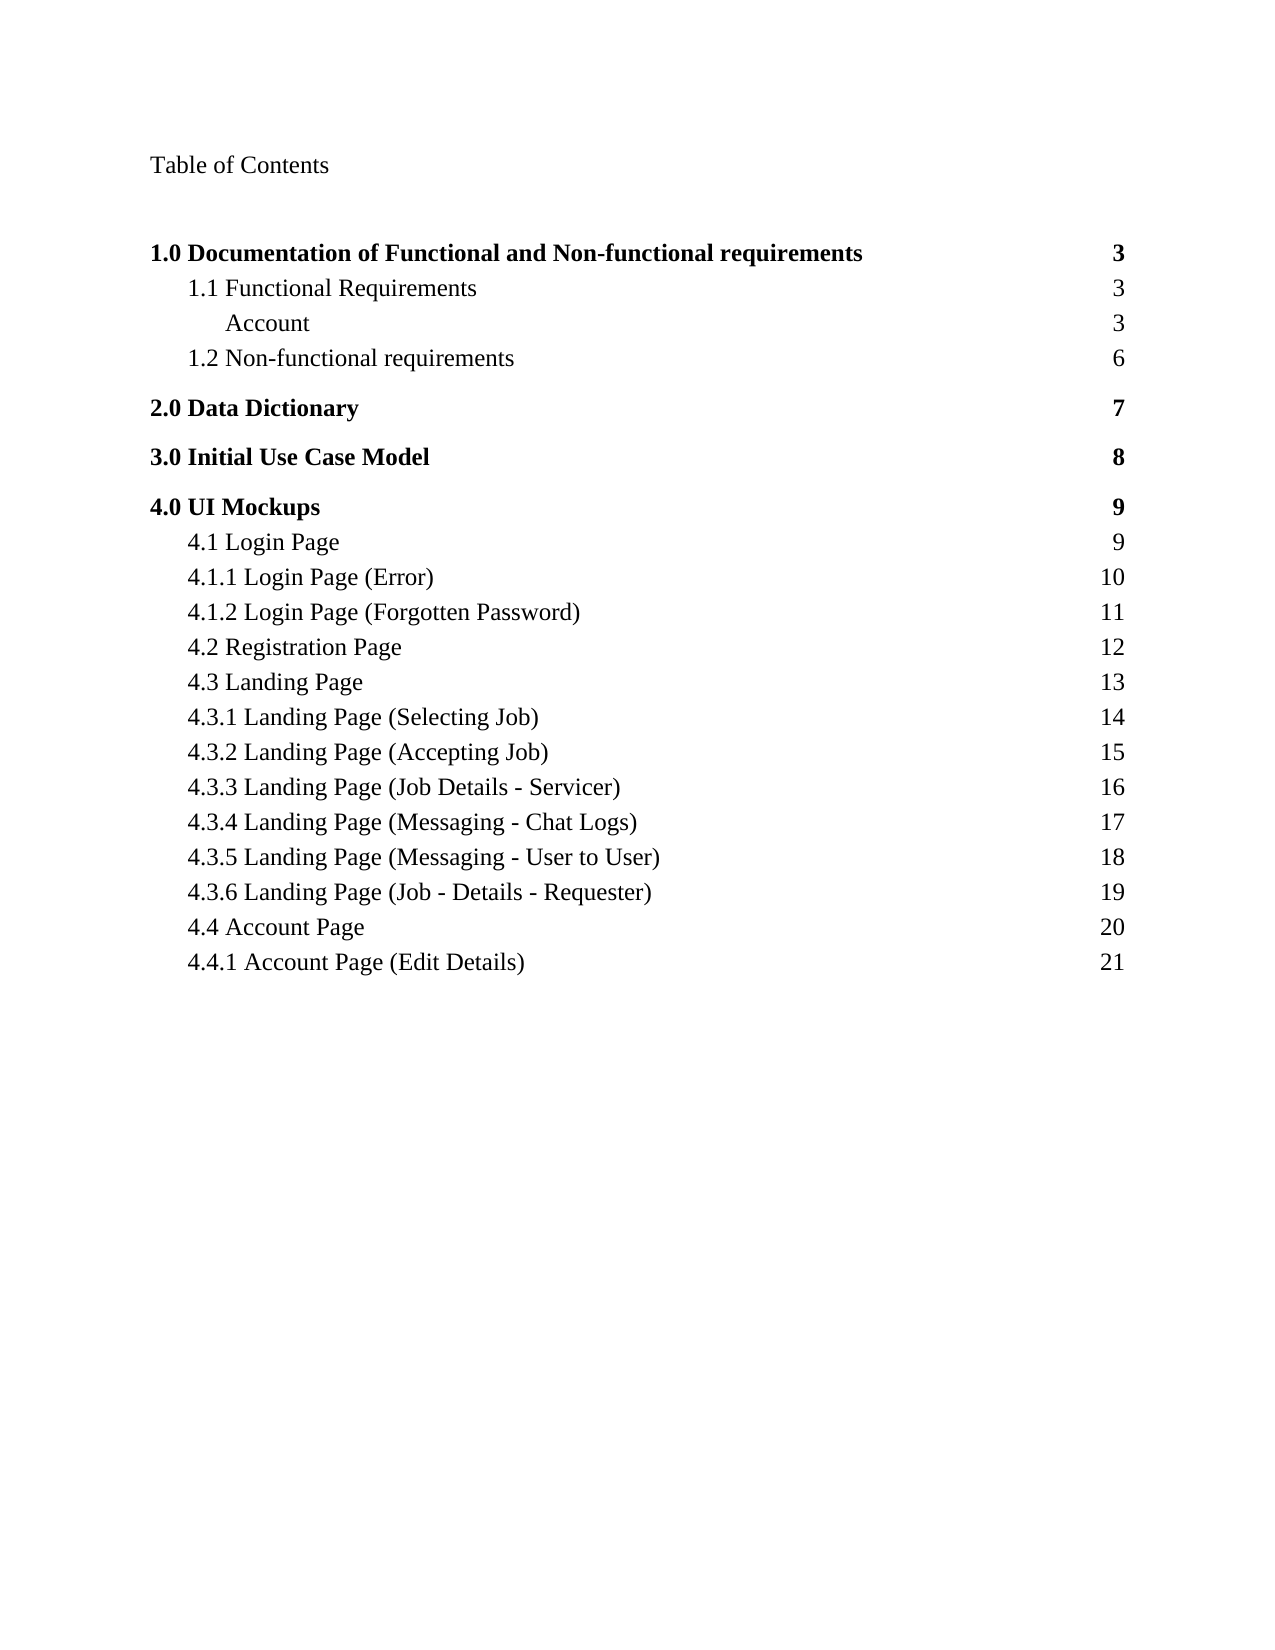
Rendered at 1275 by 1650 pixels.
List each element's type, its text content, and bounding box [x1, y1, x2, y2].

text Table of Contents [150, 150, 1125, 179]
